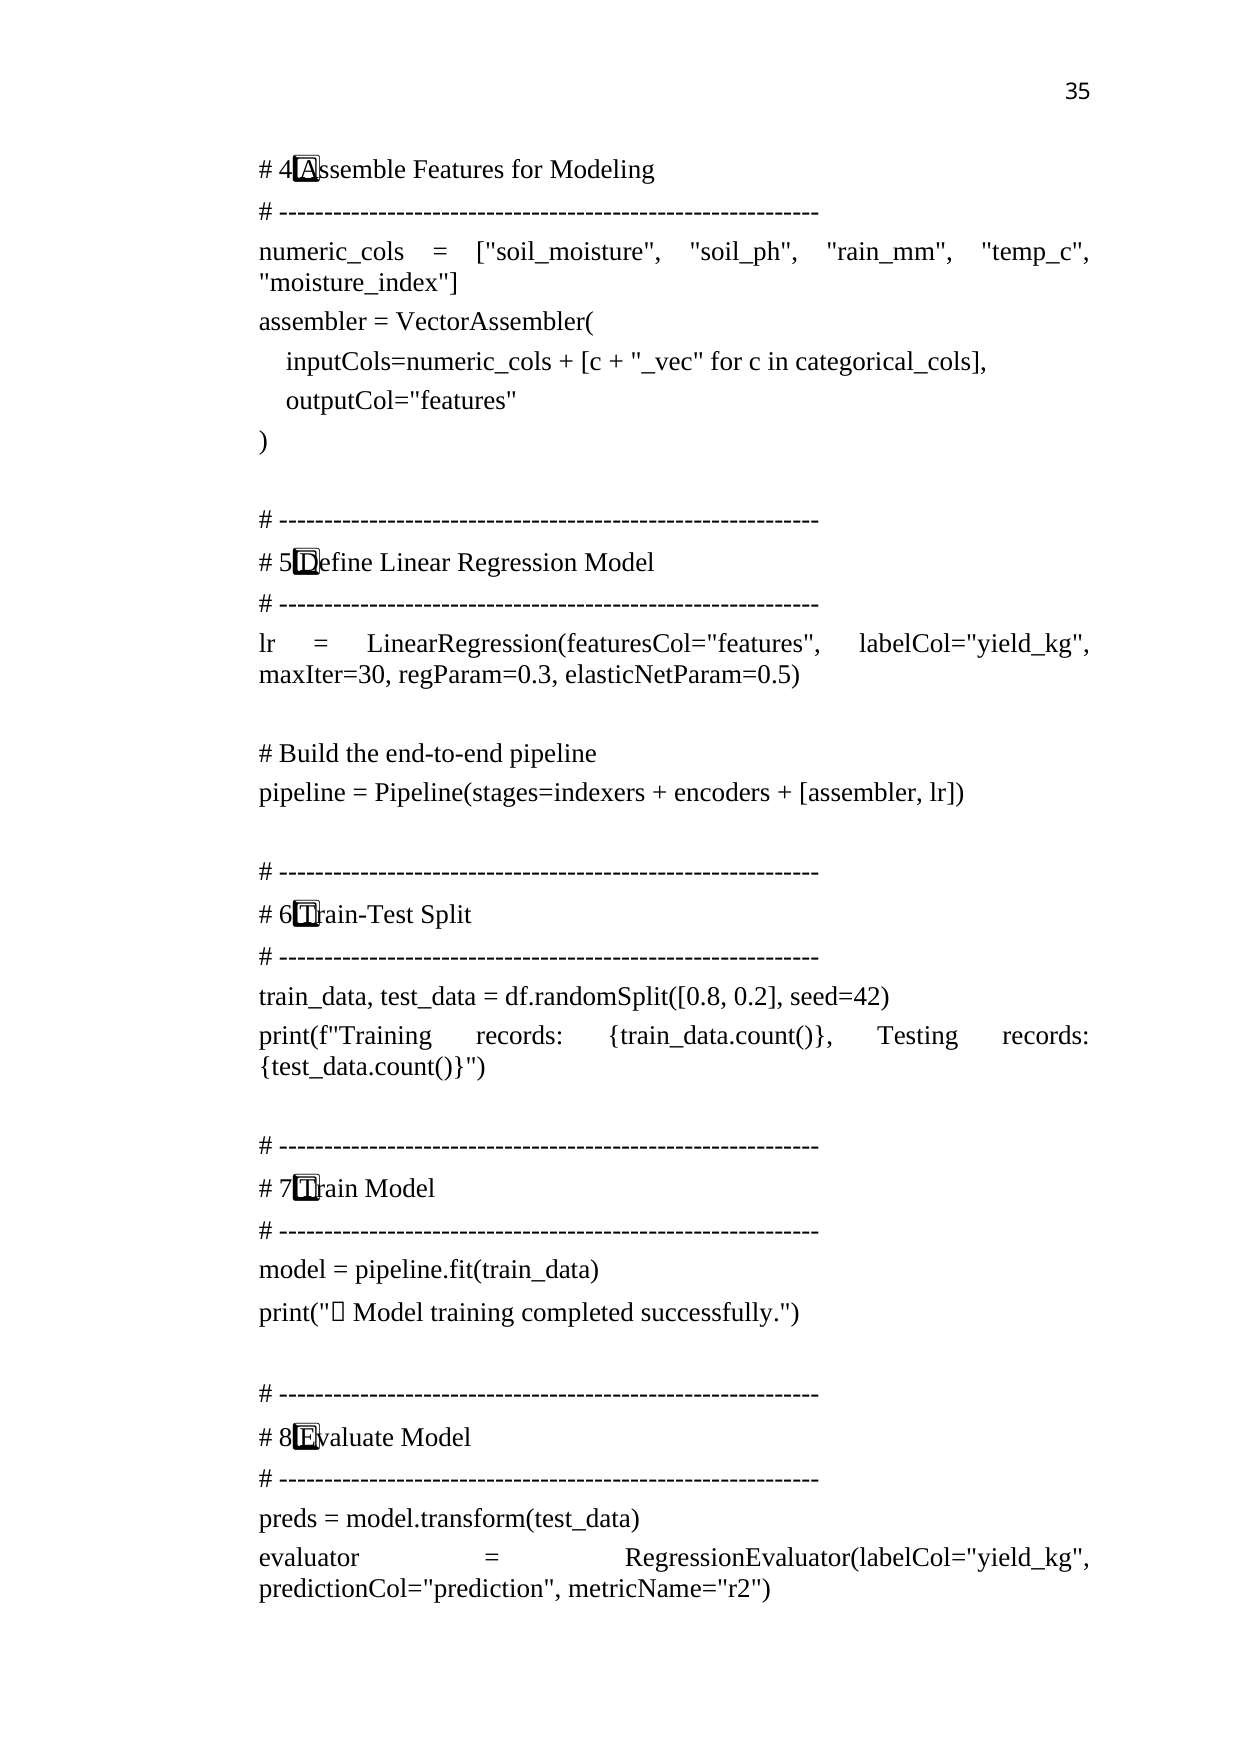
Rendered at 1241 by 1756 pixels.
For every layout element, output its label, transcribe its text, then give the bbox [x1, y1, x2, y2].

subtitle print(f"Training records: {train_data.count()}, Testing records: {test_data.count()}") [258, 1019, 1090, 1081]
subtitle pipeline = Pipeline(stages=indexers + encoders + [assembler, lr]) [258, 776, 1090, 808]
subtitle # ------------------------------------------------------------ [258, 940, 1090, 971]
subtitle ) [258, 424, 1090, 455]
subtitle # 5️⃣ Define Linear Regression Model [258, 542, 1090, 579]
subtitle # 6️⃣ Train-Test Split [258, 895, 1090, 932]
subtitle numeric_cols = ["soil_moisture", "soil_ph", "rain_mm", "temp_c", "moisture_index"] [258, 235, 1090, 297]
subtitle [258, 195, 1090, 226]
subtitle evaluator = RegressionEvaluator(labelCol="yield_kg", predictionCol="prediction", metricName="r2") [258, 1541, 1090, 1603]
subtitle # ------------------------------------------------------------ [258, 1462, 1090, 1493]
subtitle # ------------------------------------------------------------ [258, 855, 1090, 887]
subtitle # 8️⃣ Evaluate Model [258, 1417, 1090, 1454]
subtitle model = pipeline.fit(train_data) [258, 1253, 1090, 1284]
subtitle assembler = VectorAssembler( [258, 305, 1090, 336]
subtitle preds = model.transform(test_data) [258, 1502, 1090, 1533]
subtitle # ------------------------------------------------------------ [258, 1377, 1090, 1409]
subtitle inputCols=numeric_cols + [c + "_vec" for c in categorical_cols], [258, 345, 1090, 376]
subtitle # Build the end-to-end pipeline [258, 737, 1090, 768]
subtitle lr = LinearRegression(featuresCol="features", labelCol="yield_kg", maxIter=30, regParam=0.3, elasticNetParam=0.5) [258, 627, 1090, 689]
subtitle outputCol="features" [258, 384, 1090, 415]
subtitle train_data, test_data = df.randomSplit([0.8, 0.2], seed=42) [258, 979, 1090, 1011]
subtitle # ------------------------------------------------------------ [258, 587, 1090, 618]
subtitle # 7️⃣ Train Model [258, 1169, 1090, 1206]
subtitle # 4️⃣ Assemble Features for Modeling [258, 150, 1090, 187]
subtitle print("✅ Model training completed successfully.") [258, 1293, 1090, 1330]
subtitle # ------------------------------------------------------------ [258, 503, 1090, 534]
subtitle # ------------------------------------------------------------ [258, 1129, 1090, 1160]
subtitle # ------------------------------------------------------------ [258, 1214, 1090, 1245]
